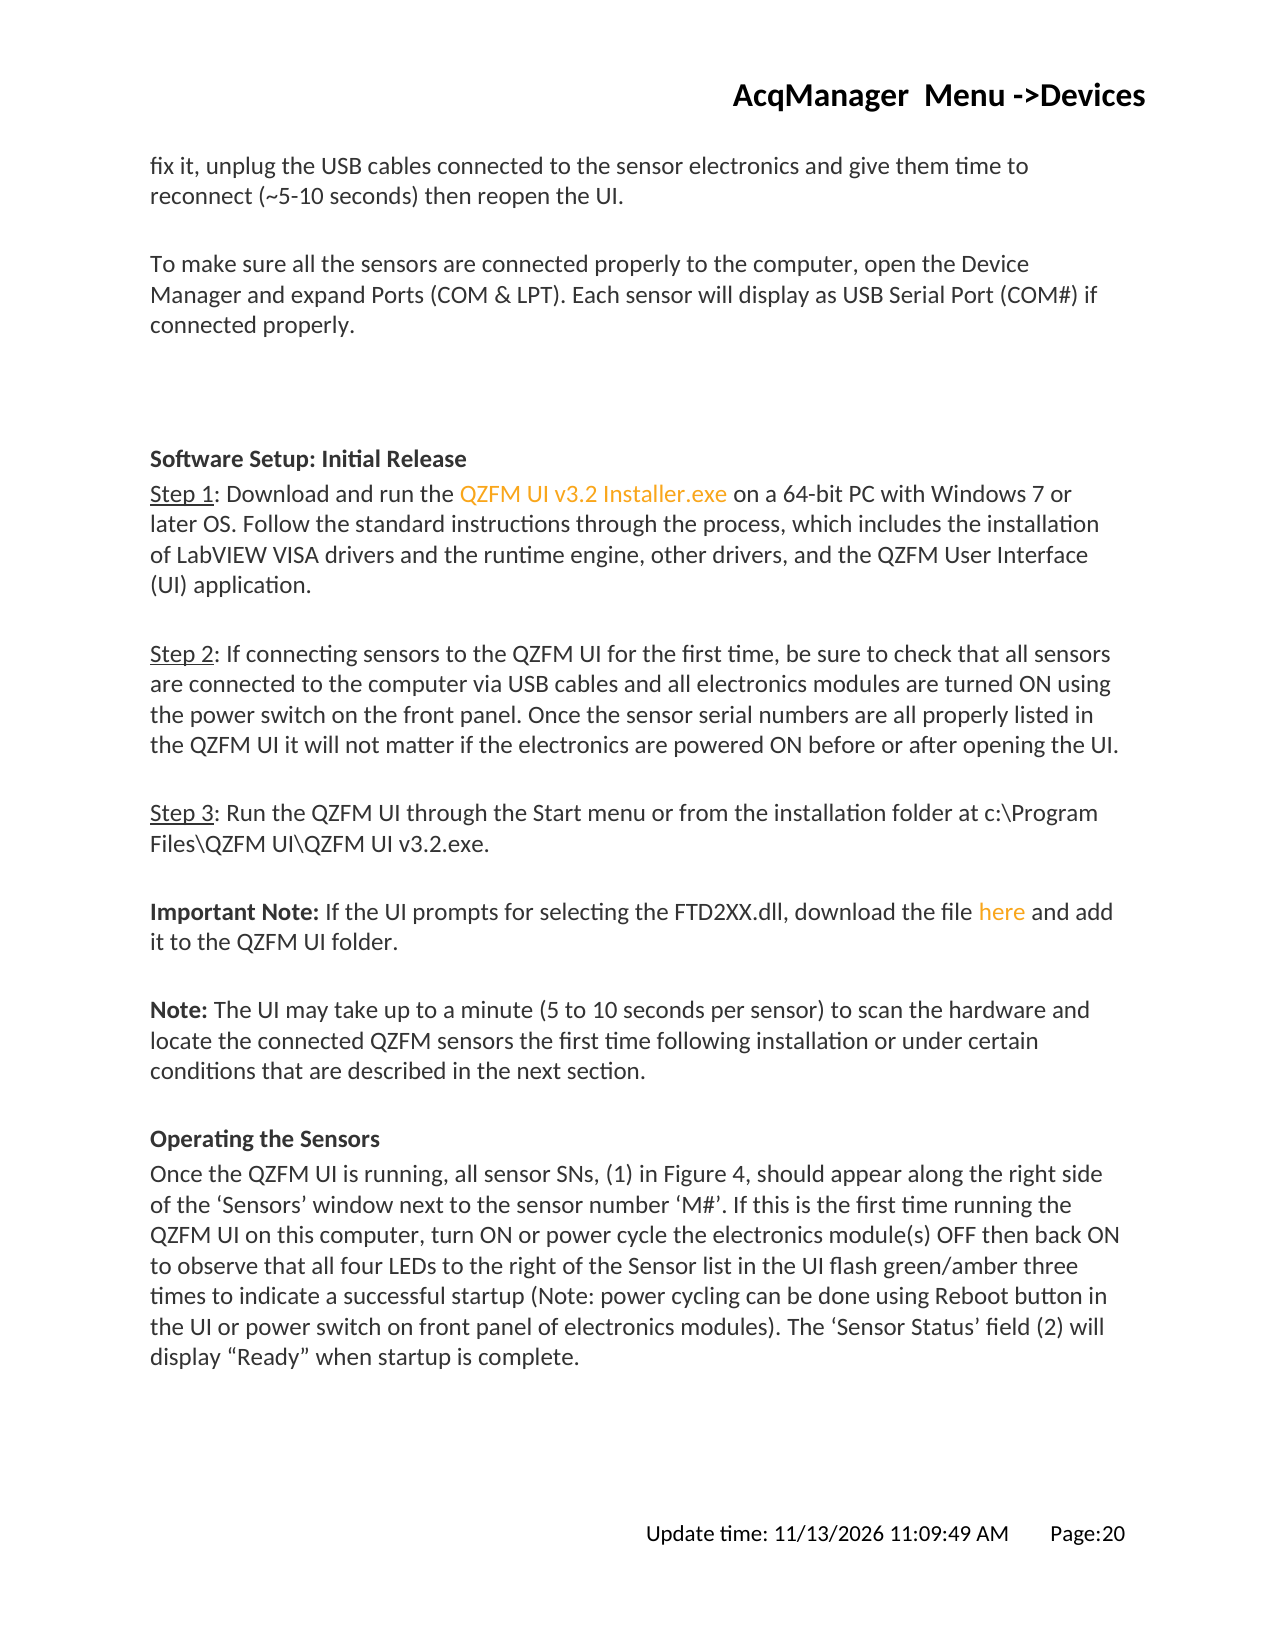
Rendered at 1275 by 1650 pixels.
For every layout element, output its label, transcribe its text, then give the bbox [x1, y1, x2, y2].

text Important Note: If the UI prompts for selecting the FTD2XX.dll, download the file here and add it to the QZFM UI folder. [150, 896, 1125, 957]
text Once the QZFM UI is running, all sensor SNs, (1) in Figure 4, should appear along the right side of the ‘Sensors’ window next to the sensor number ‘M#’. If this is the first time running the QZFM UI on this computer, turn ON or power cycle the electronics module(s) OFF then back ON to observe that all four LEDs to the right of the Sensor list in the UI flash green/amber three times to indicate a successful startup (Note: power cycling can be done using Reboot button in the UI or power switch on front panel of electronics modules). The ‘Sensor Status’ field (2) will display “Ready” when startup is complete. [150, 1158, 1125, 1372]
text Step 3: Run the QZFM UI through the Start menu or from the installation folder at c:\Program Files\QZFM UI\QZFM UI v3.2.exe. [150, 797, 1125, 858]
text To make sure all the sensors are connected properly to the computer, open the Device Manager and expand Ports (COM & LPT). Each sensor will display as USB Serial Port (COM#) if connected properly. [150, 248, 1125, 340]
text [150, 150, 1125, 211]
text Step 1: Download and run the QZFM UI v3.2 Installer.exe on a 64-bit PC with Windows 7 or later OS. Follow the standard instructions through the process, which includes the installation of LabVIEW VISA drivers and the runtime engine, other drivers, and the QZFM User Interface (UI) application. [150, 478, 1125, 600]
subtitle Software Setup: Initial Release [150, 443, 1125, 474]
text Step 2: If connecting sensors to the QZFM UI for the first time, be sure to check that all sensors are connected to the computer via USB cables and all electronics modules are turned ON using the power switch on the front panel. Once the sensor serial numbers are all properly listed in the QZFM UI it will not matter if the electronics are powered ON before or after opening the UI. [150, 638, 1125, 760]
text Note: The UI may take up to a minute (5 to 10 seconds per sensor) to scan the hardware and locate the connected QZFM sensors the first time following installation or under certain conditions that are described in the next section. [150, 994, 1125, 1086]
subtitle Operating the Sensors [150, 1123, 1125, 1154]
